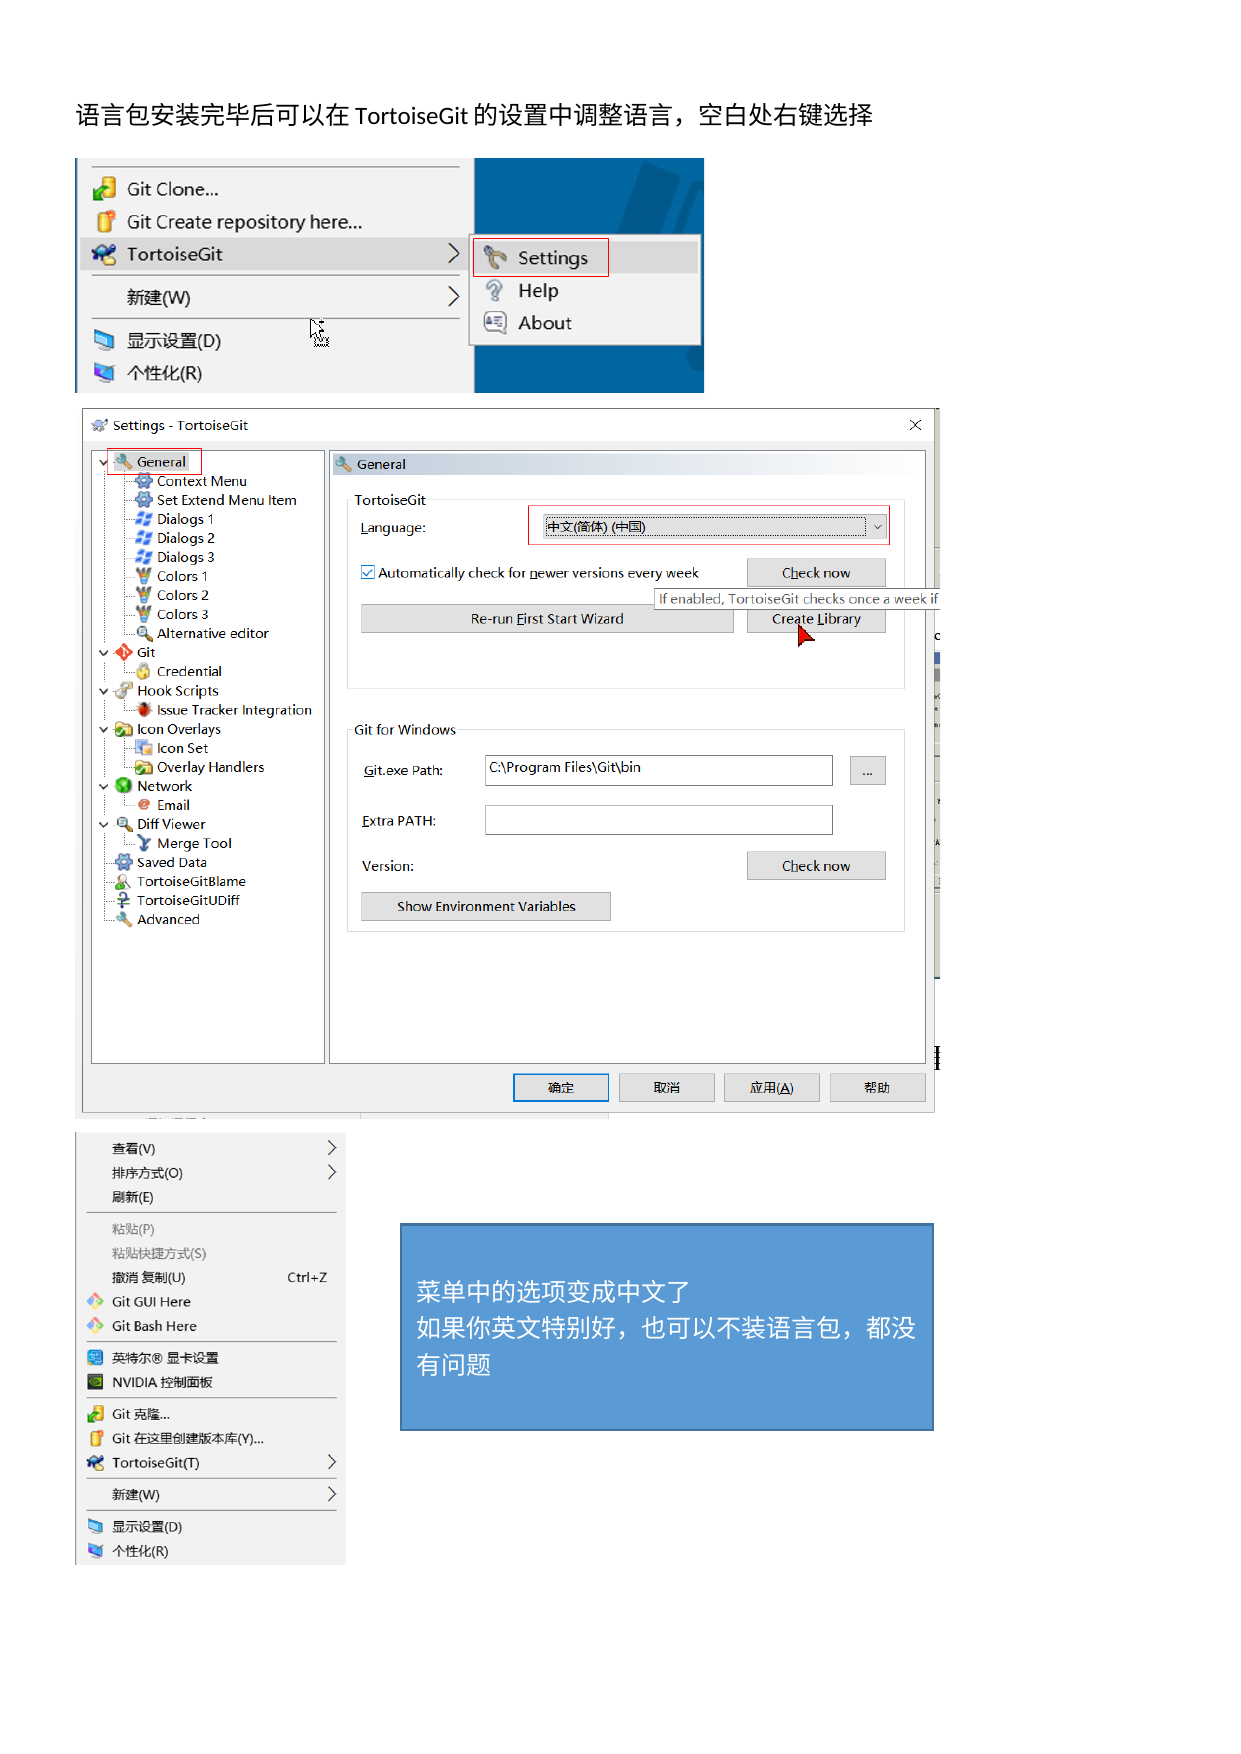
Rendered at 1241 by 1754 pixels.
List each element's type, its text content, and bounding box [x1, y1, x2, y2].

picture [75, 1132, 346, 1565]
picture [75, 158, 705, 393]
text 语言包安装完毕后可以在TortoiseGit的设置中调整语言，空白处右键选择 [75, 81, 1165, 146]
picture [75, 408, 941, 1119]
